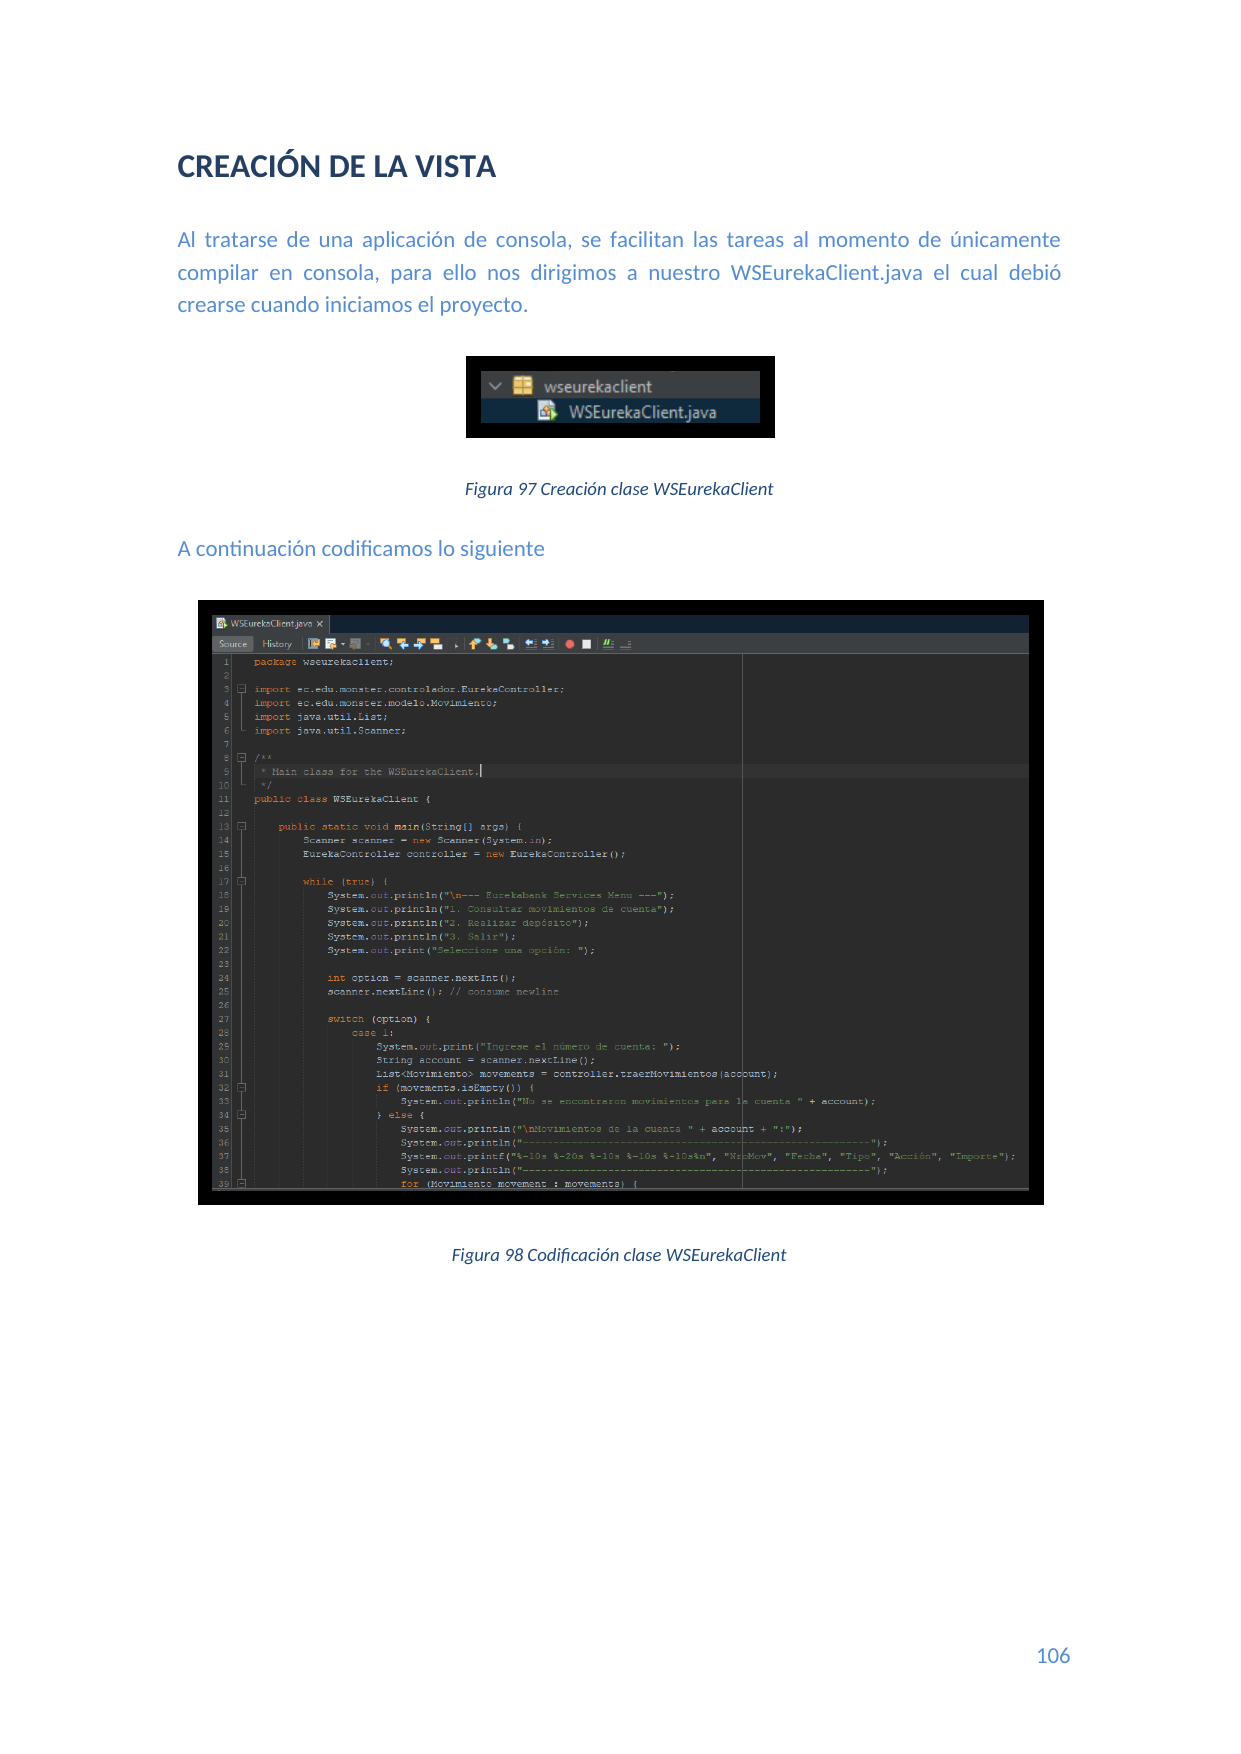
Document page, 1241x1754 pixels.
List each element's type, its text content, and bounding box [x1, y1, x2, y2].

text Figura 98 Codificación clase WSEurekaClient [177, 1243, 1063, 1266]
picture [212, 615, 1029, 1191]
text Figura 97 Creación clase WSEurekaClient [177, 477, 1063, 500]
text A continuación codificamos lo siguiente [177, 534, 1063, 562]
text CREACIÓN DE LA VISTA [177, 145, 1063, 186]
picture [481, 371, 760, 423]
text Al tratarse de una aplicación de consola, se facilitan las tareas al momento de únicamente compilar en consola, para ello nos dirigimos a nuestro WSEurekaClient.java el cual debió crearse cuando iniciamos el proyecto. [177, 226, 1063, 318]
